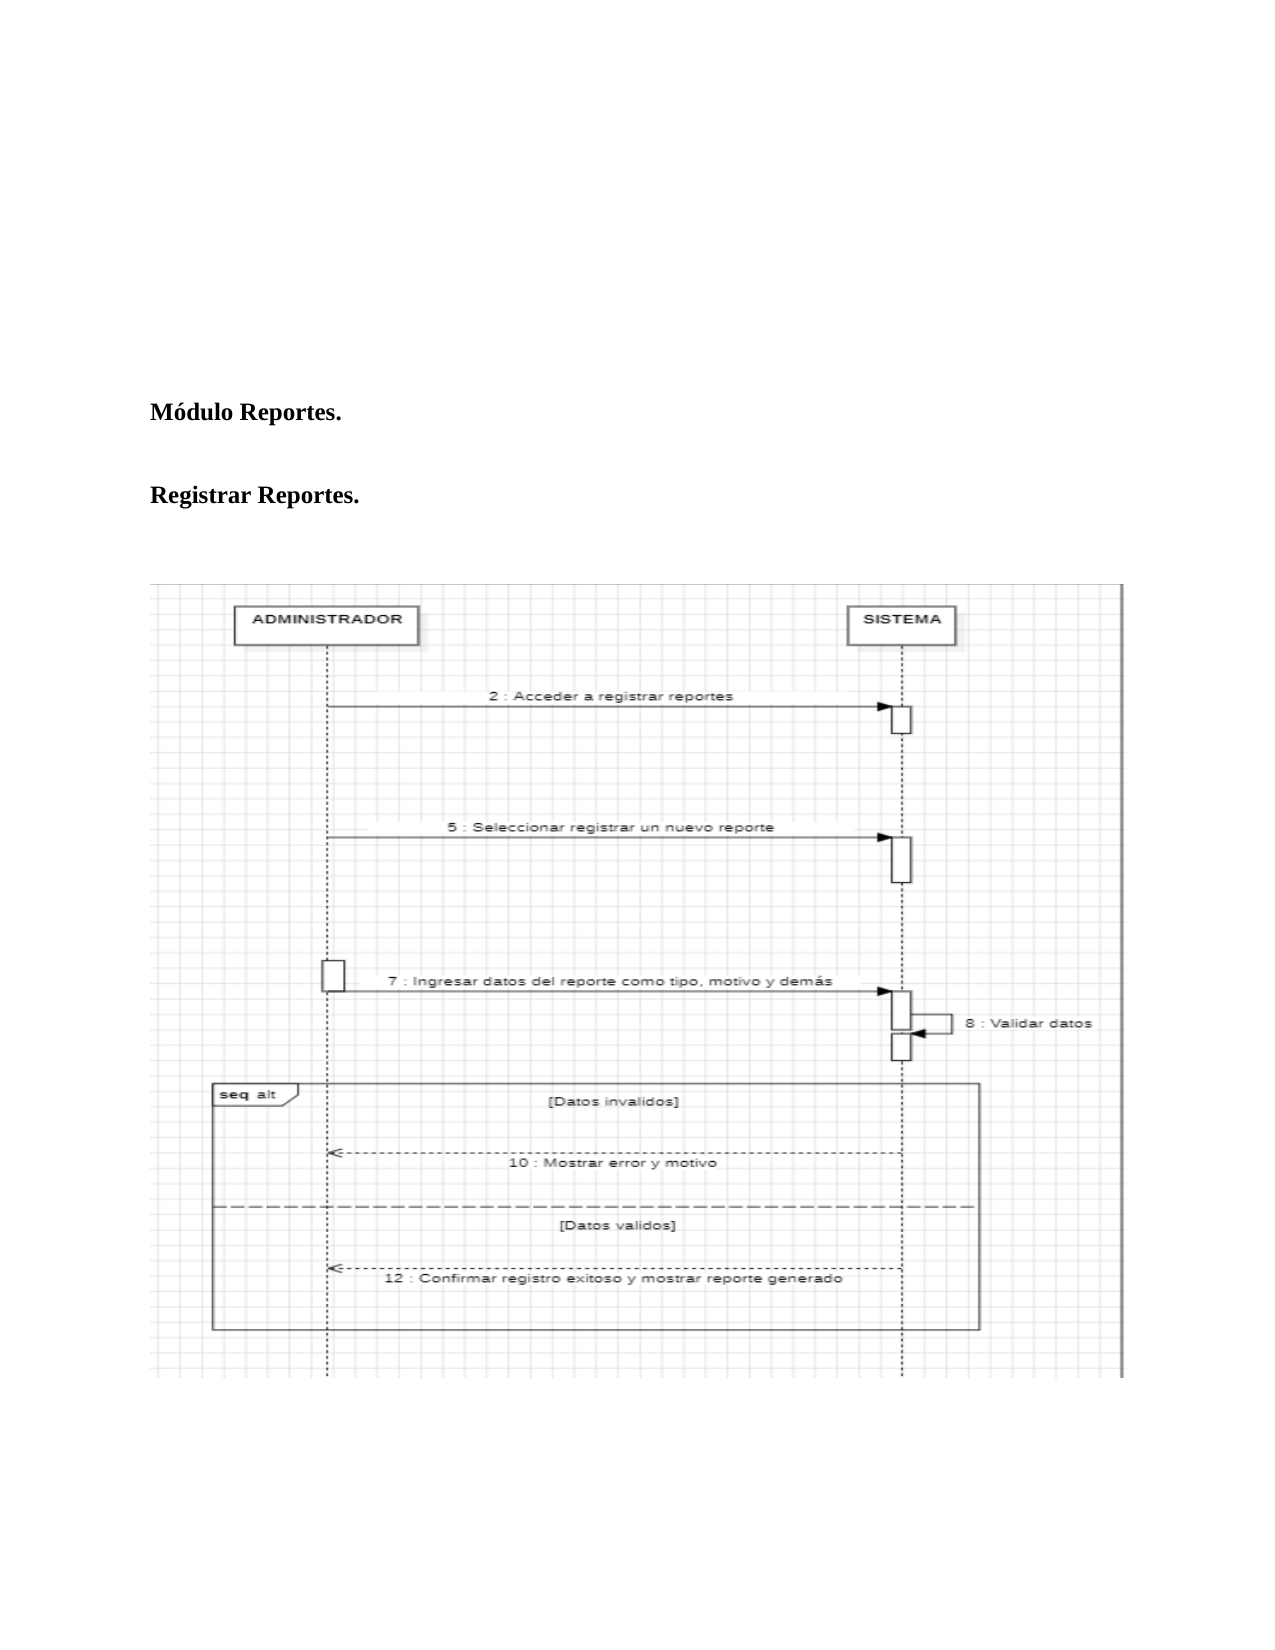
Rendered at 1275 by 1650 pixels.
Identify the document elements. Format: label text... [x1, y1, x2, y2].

text Registrar Reportes. [150, 480, 1125, 509]
picture [150, 584, 1125, 1378]
text Módulo Reportes. [150, 397, 1125, 426]
